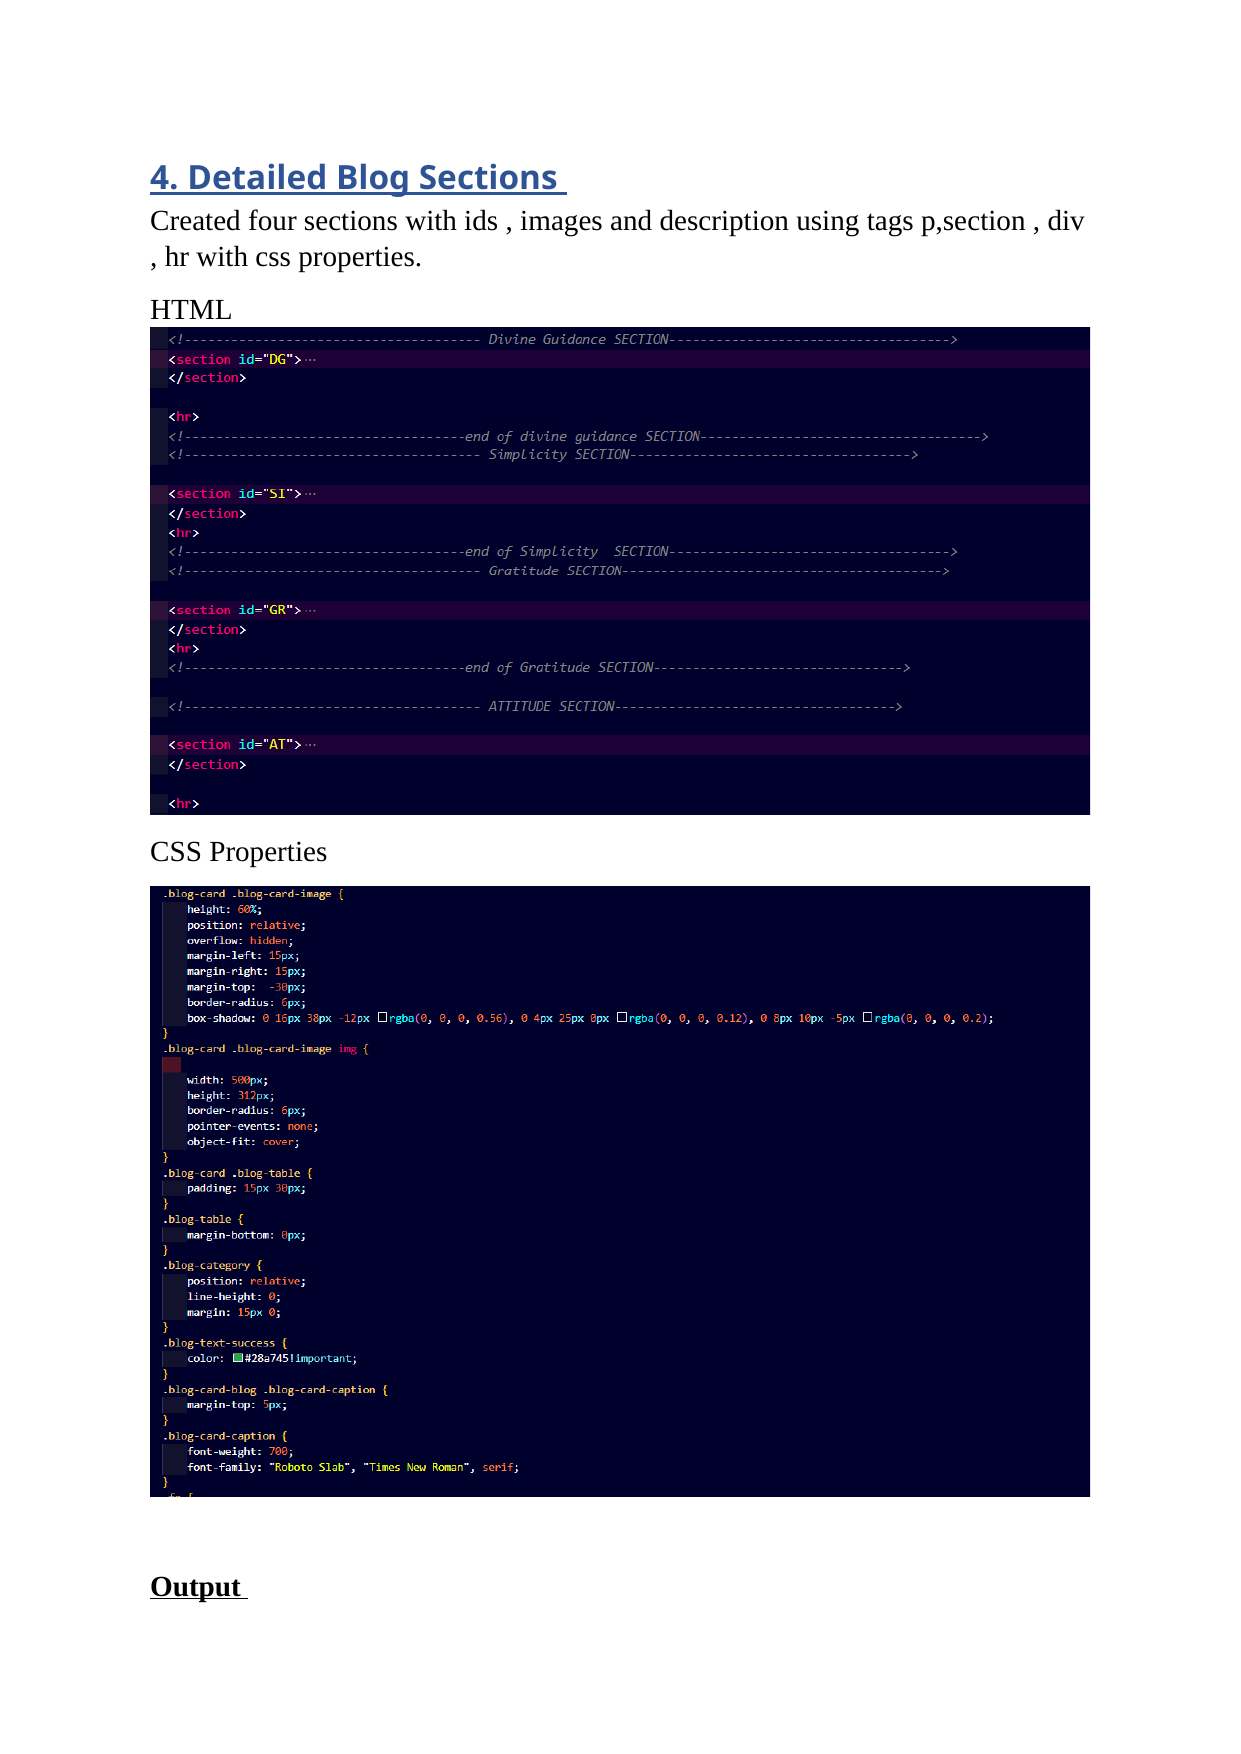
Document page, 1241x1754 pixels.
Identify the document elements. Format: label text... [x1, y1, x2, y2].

subtitle 4. Detailed Blog Sections [150, 154, 1090, 199]
text Output [150, 1569, 1090, 1602]
picture [150, 886, 1091, 1497]
text Created four sections with ids , images and description using tags p,section , div , hr with css properties. [150, 203, 1090, 273]
picture [150, 327, 1091, 815]
text CSS Properties [150, 834, 1090, 867]
text HTML [150, 292, 1090, 327]
